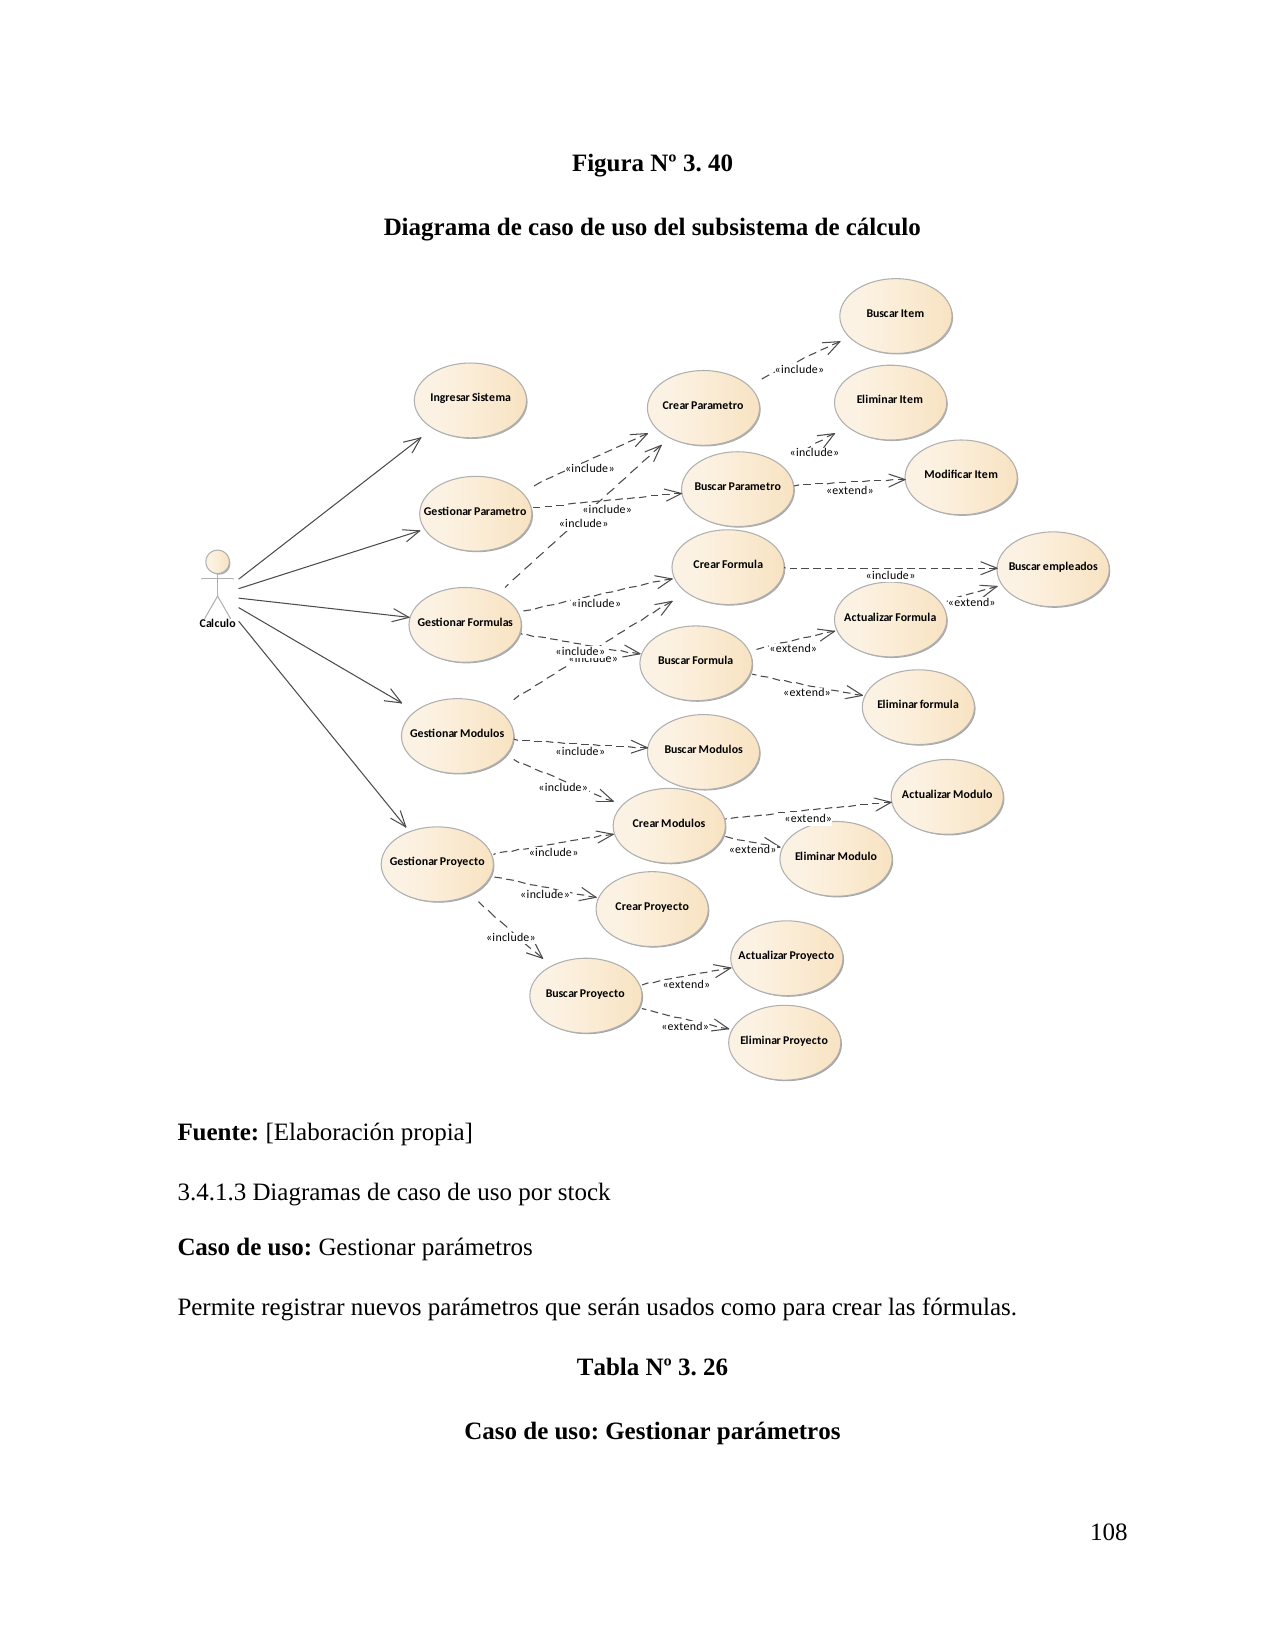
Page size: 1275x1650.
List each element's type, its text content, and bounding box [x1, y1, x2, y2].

subtitle Diagramas de caso de uso por stock [177, 1177, 1127, 1206]
text Fuente: [Elaboración propia] [177, 1117, 1127, 1146]
text Caso de uso: Gestionar parámetros [177, 1416, 1127, 1445]
text Permite registrar nuevos parámetros que serán usados como para crear las fórmulas. [177, 1292, 1127, 1321]
text Diagrama de caso de uso del subsistema de cálculo [177, 212, 1127, 240]
text Figura Nº 3. 40 [177, 148, 1127, 176]
text Caso de uso: Gestionar parámetros [177, 1232, 1127, 1261]
